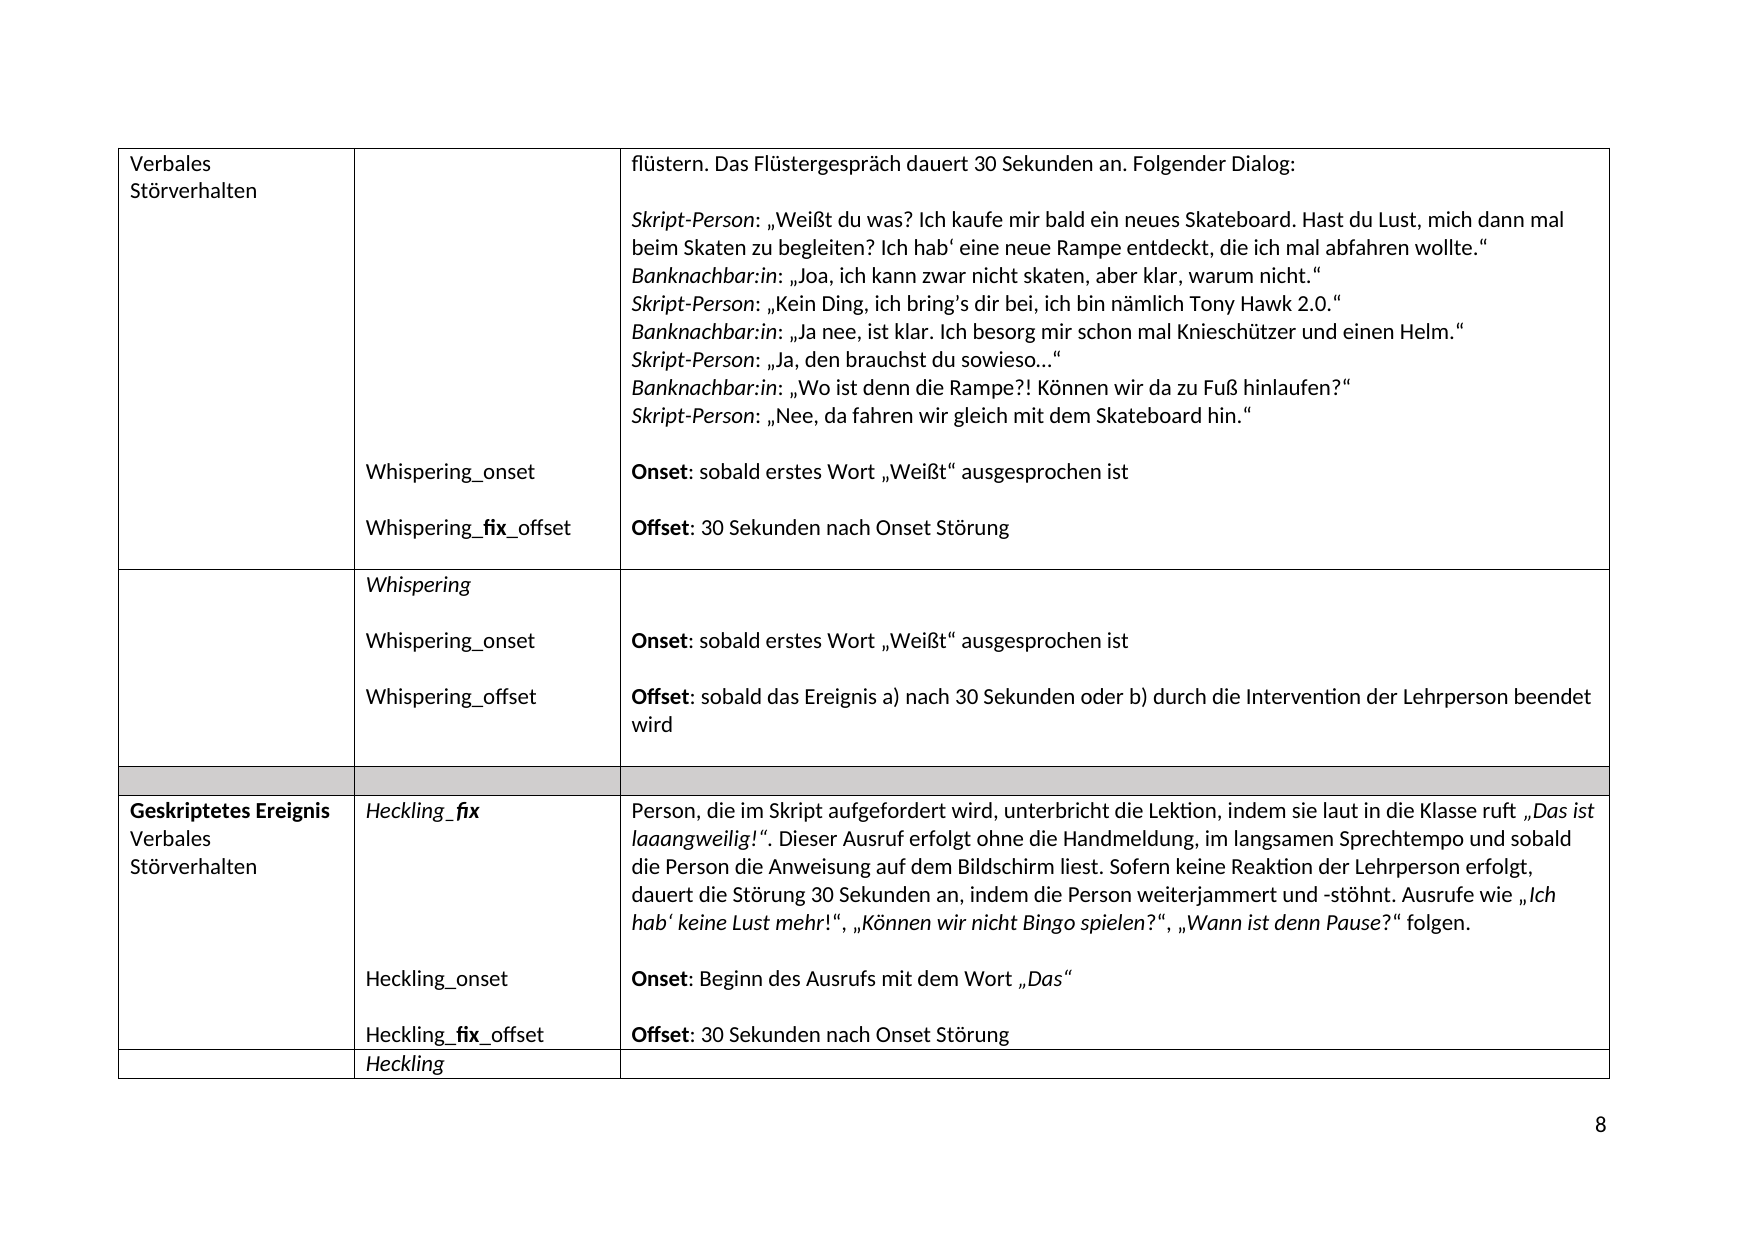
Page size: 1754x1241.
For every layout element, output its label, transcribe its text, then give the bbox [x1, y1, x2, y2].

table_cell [355, 149, 620, 569]
table_cell Onset: sobald erstes Wort „Weißt“ ausgesprochen ist Offset: sobald das Ereignis a) nach 30 Sekunden oder b) durch die Intervention der Lehrperson beendet wird [621, 570, 1609, 766]
table_cell [119, 1050, 354, 1077]
table_cell [355, 767, 620, 795]
table_cell [119, 570, 354, 766]
table_cell Person, die im Skript aufgefordert wird, unterbricht die Lektion, indem sie laut in die Klasse ruft „Das ist laaangweilig!“. Dieser Ausruf erfolgt ohne die Handmeldung, im langsamen Sprechtempo und sobald die Person die Anweisung auf dem Bildschirm liest. Sofern keine Reaktion der Lehrperson erfolgt, dauert die Störung 30 Sekunden an, indem die Person weiterjammert und -stöhnt. Ausrufe wie „Ich hab‘ keine Lust mehr!“, „Können wir nicht Bingo spielen?“, „Wann ist denn Pause?“ folgen. Onset: Beginn des Ausrufs mit dem Wort „Das“ Offset: 30 Sekunden nach Onset Störung [621, 796, 1609, 1048]
table_cell Whispering Whispering_onset Whispering_offset [355, 570, 620, 766]
table_cell [621, 767, 1609, 795]
table_cell [119, 767, 354, 795]
table_cell Geskriptetes Ereignis Verbales Störverhalten [119, 796, 354, 1048]
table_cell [621, 149, 1609, 569]
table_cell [355, 1050, 620, 1077]
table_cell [621, 1050, 1609, 1077]
table_cell Heckling_fix Heckling_onset Heckling_fix_offset [355, 796, 620, 1048]
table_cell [119, 149, 354, 569]
